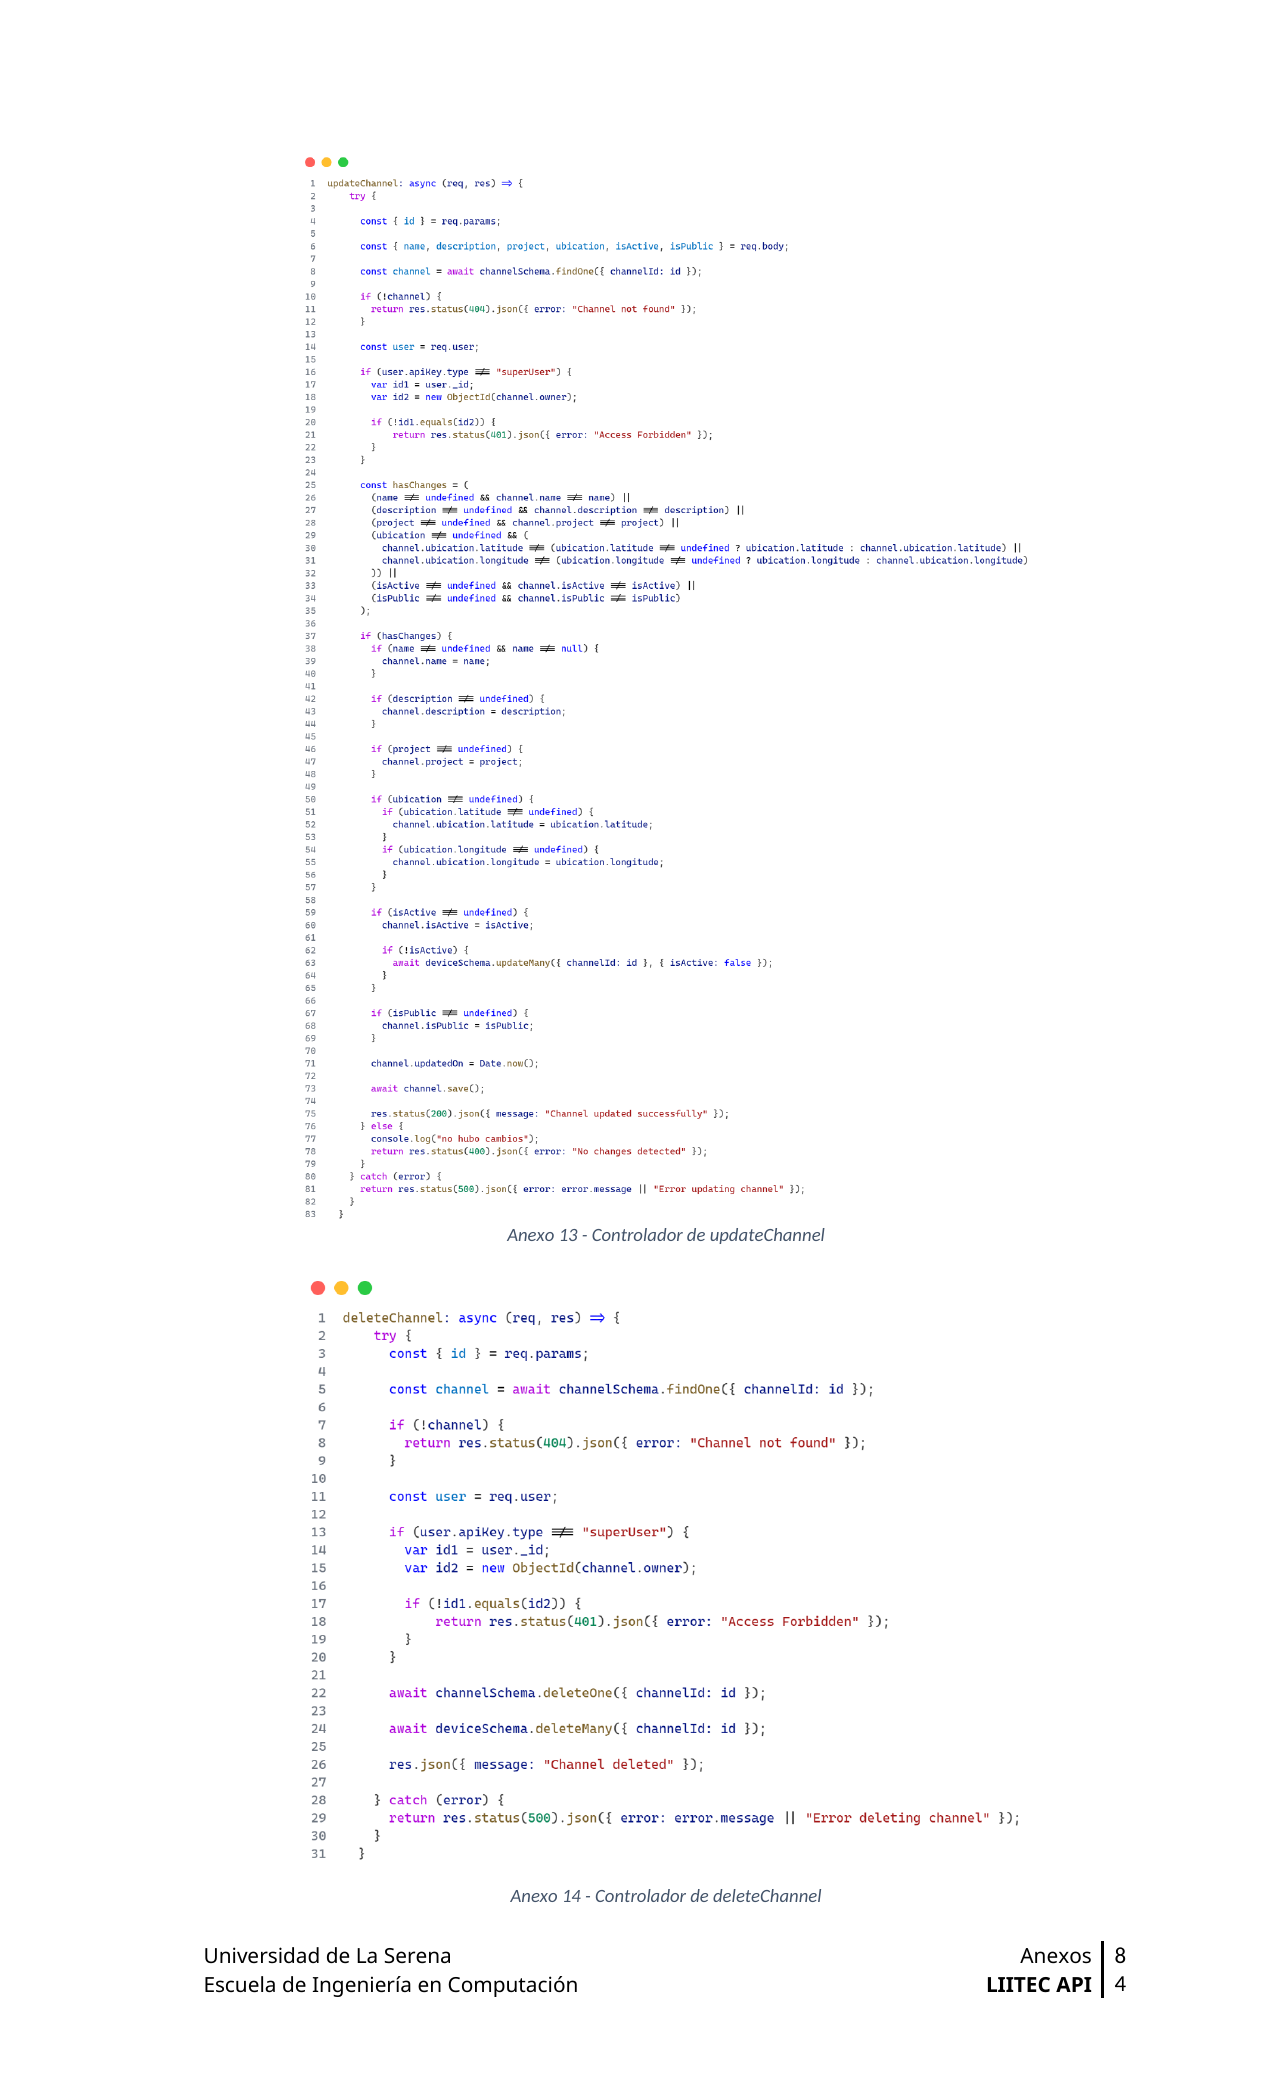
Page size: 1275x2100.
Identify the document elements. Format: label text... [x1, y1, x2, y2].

picture [297, 147, 1037, 1223]
text Anexo 14 - Controlador de deleteChannel [207, 1884, 1127, 1907]
text Anexo 13 - Controlador de updateChannel [207, 1223, 1127, 1246]
picture [300, 1266, 1034, 1866]
